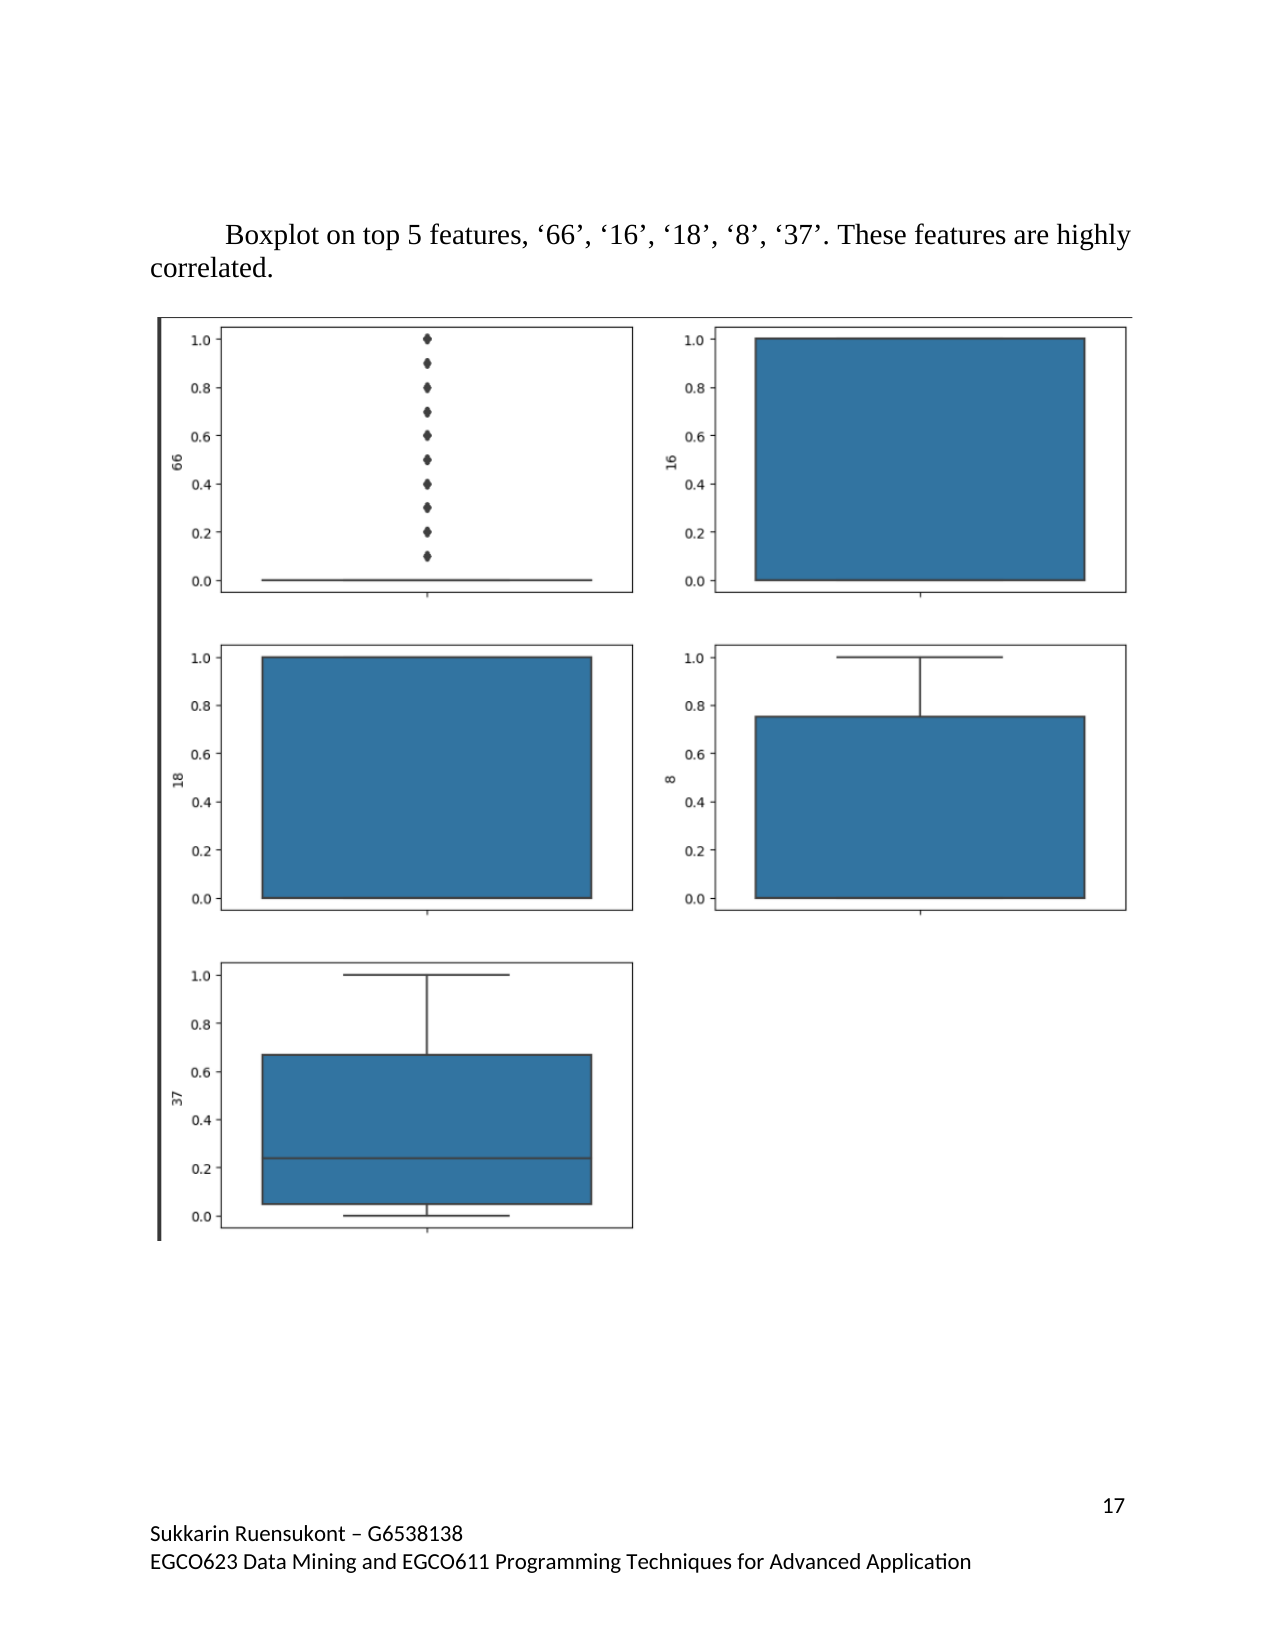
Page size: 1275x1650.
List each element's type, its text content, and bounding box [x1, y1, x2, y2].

text Boxplot on top 5 features, ‘66’, ‘16’, ‘18’, ‘8’, ‘37’. These features are highly correlated. [150, 217, 1140, 284]
picture [157, 317, 1133, 1241]
